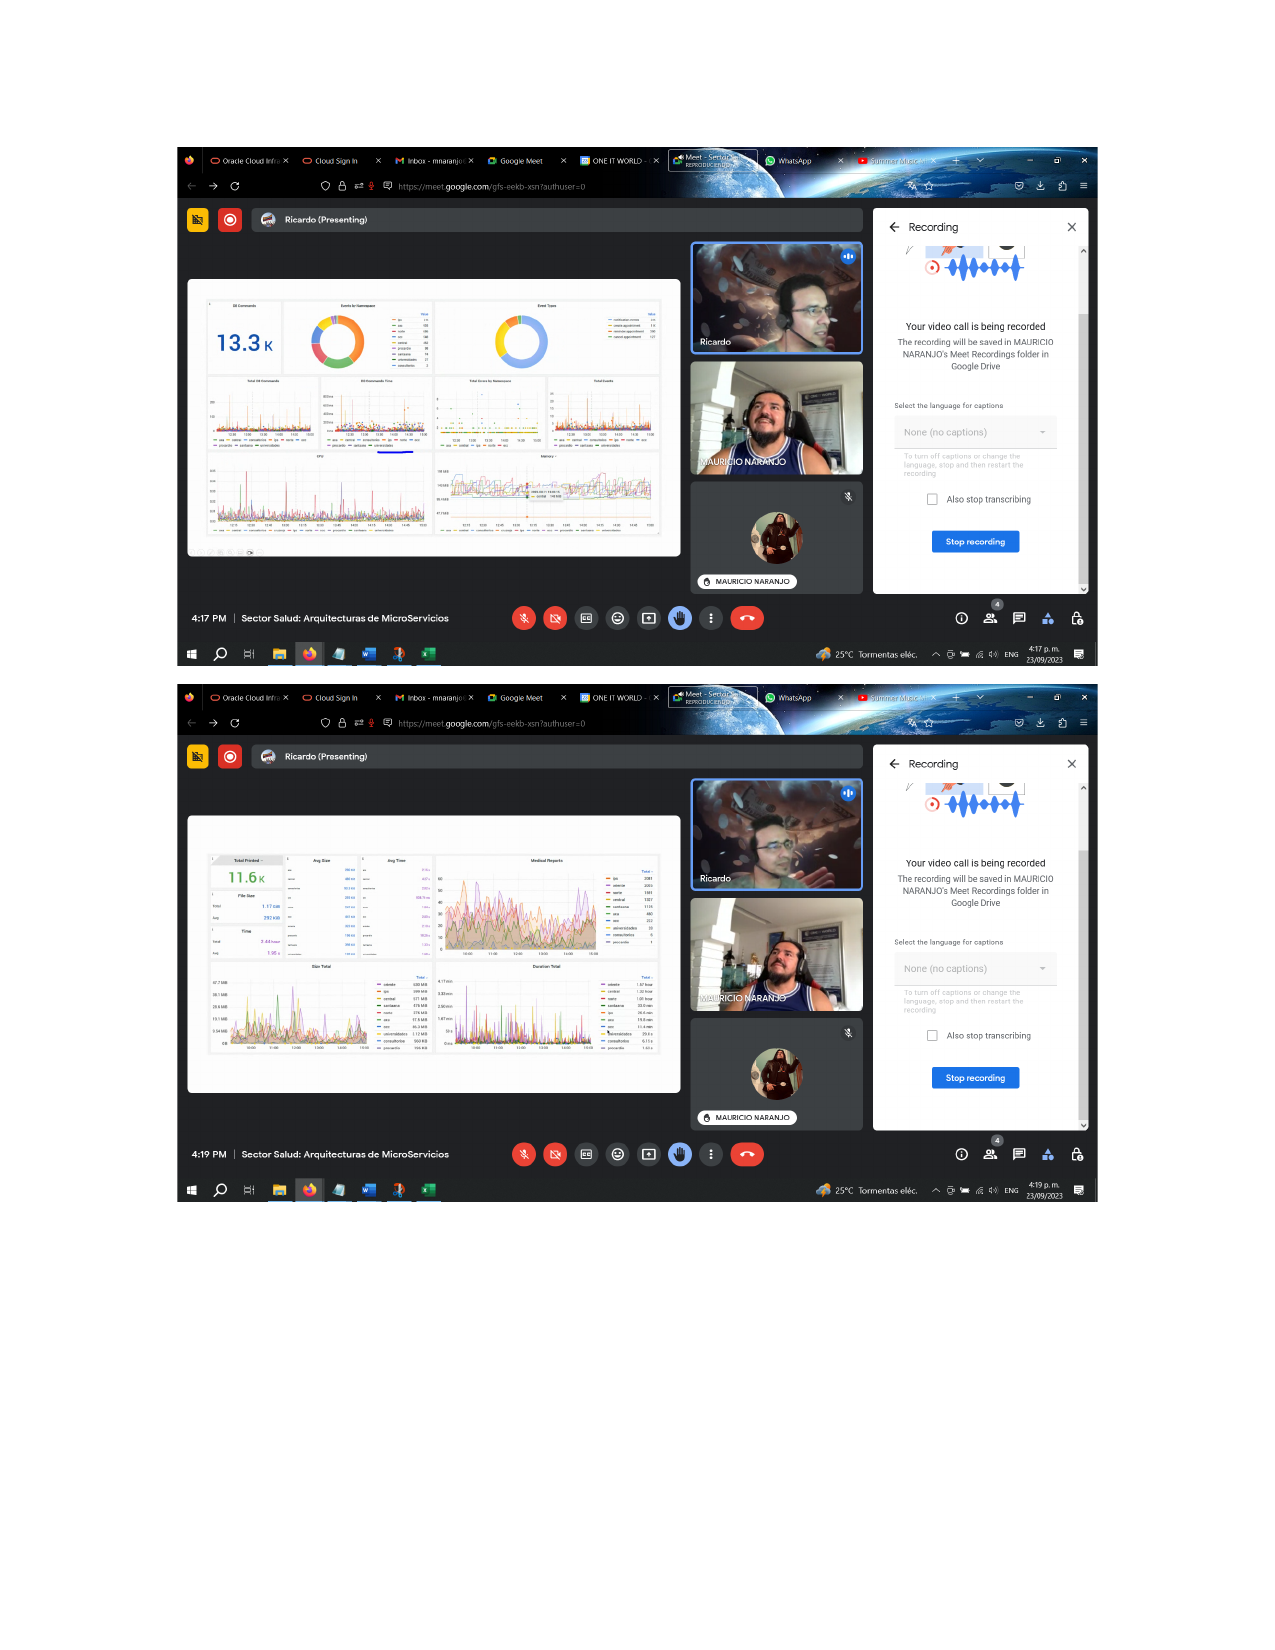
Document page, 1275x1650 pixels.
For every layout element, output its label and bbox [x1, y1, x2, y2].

picture [177, 147, 1098, 666]
picture [177, 684, 1098, 1202]
